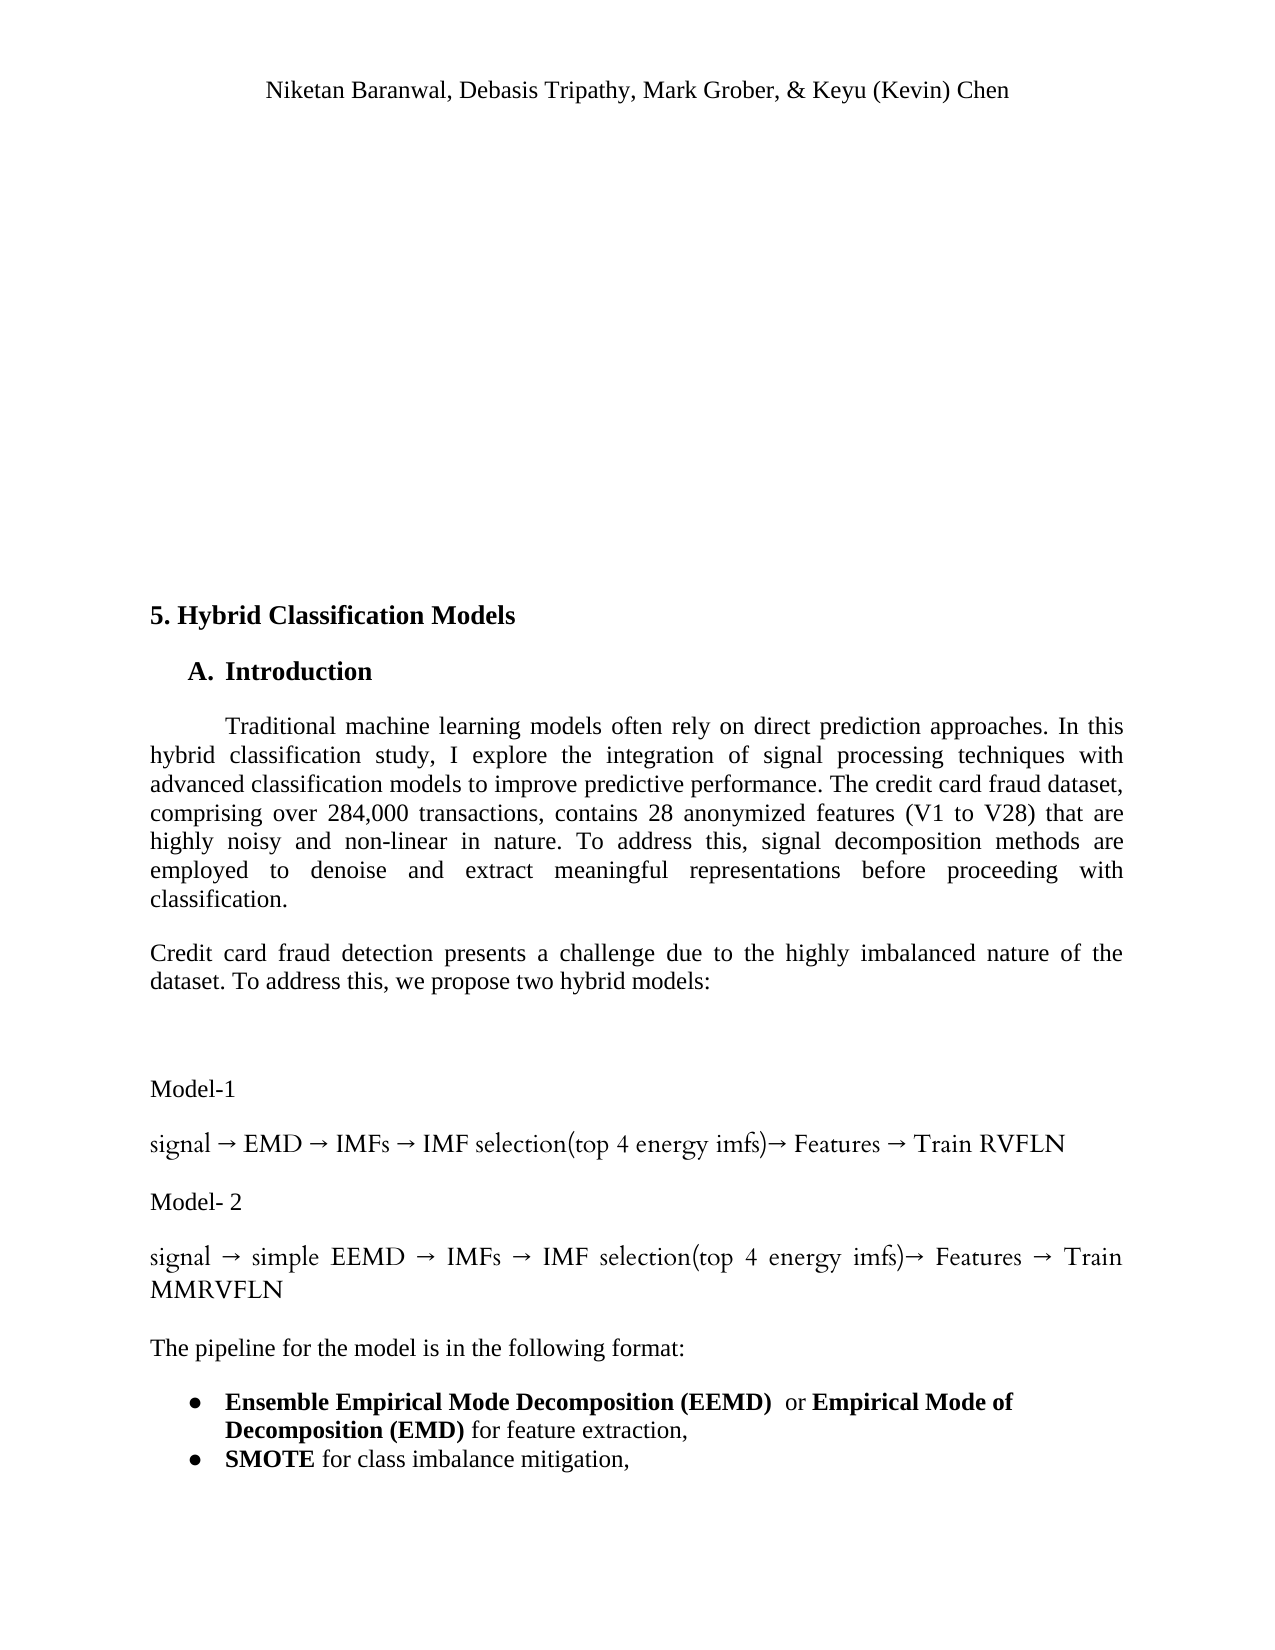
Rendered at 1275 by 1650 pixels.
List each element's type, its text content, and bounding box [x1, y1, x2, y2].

text Model- 2 [150, 1187, 1125, 1215]
list Ensemble Empirical Mode Decomposition (EEMD) or Empirical Mode of Decomposition (EMD) for feature extraction, [187, 1387, 1125, 1444]
text signal → EMD → IMFs → IMF selection(top 4 energy imfs)→ Features → Train RVFLN [150, 1128, 1125, 1162]
text signal → simple EEMD → IMFs → IMF selection(top 4 energy imfs)→ Features → Train MMRVFLN [150, 1240, 1125, 1308]
text Credit card fraud detection presents a challenge due to the highly imbalanced nature of the dataset. To address this, we propose two hybrid models: [150, 938, 1125, 995]
text Model-1 [150, 1074, 1125, 1103]
list SMOTE for class imbalance mitigation, [187, 1444, 1125, 1473]
text Traditional machine learning models often rely on direct prediction approaches. In this hybrid classification study, I explore the integration of signal processing techniques with advanced classification models to improve predictive performance. The credit card fraud dataset, comprising over 284,000 transactions, contains 28 anonymized features (V1 to V28) that are highly noisy and non-linear in nature. To address this, signal decomposition methods are employed to denoise and extract meaningful representations before proceeding with classification. [150, 711, 1125, 913]
list Introduction [187, 655, 1125, 686]
text The pipeline for the model is in the following format: [150, 1333, 1125, 1362]
text 5. Hybrid Classification Models [150, 599, 1125, 630]
